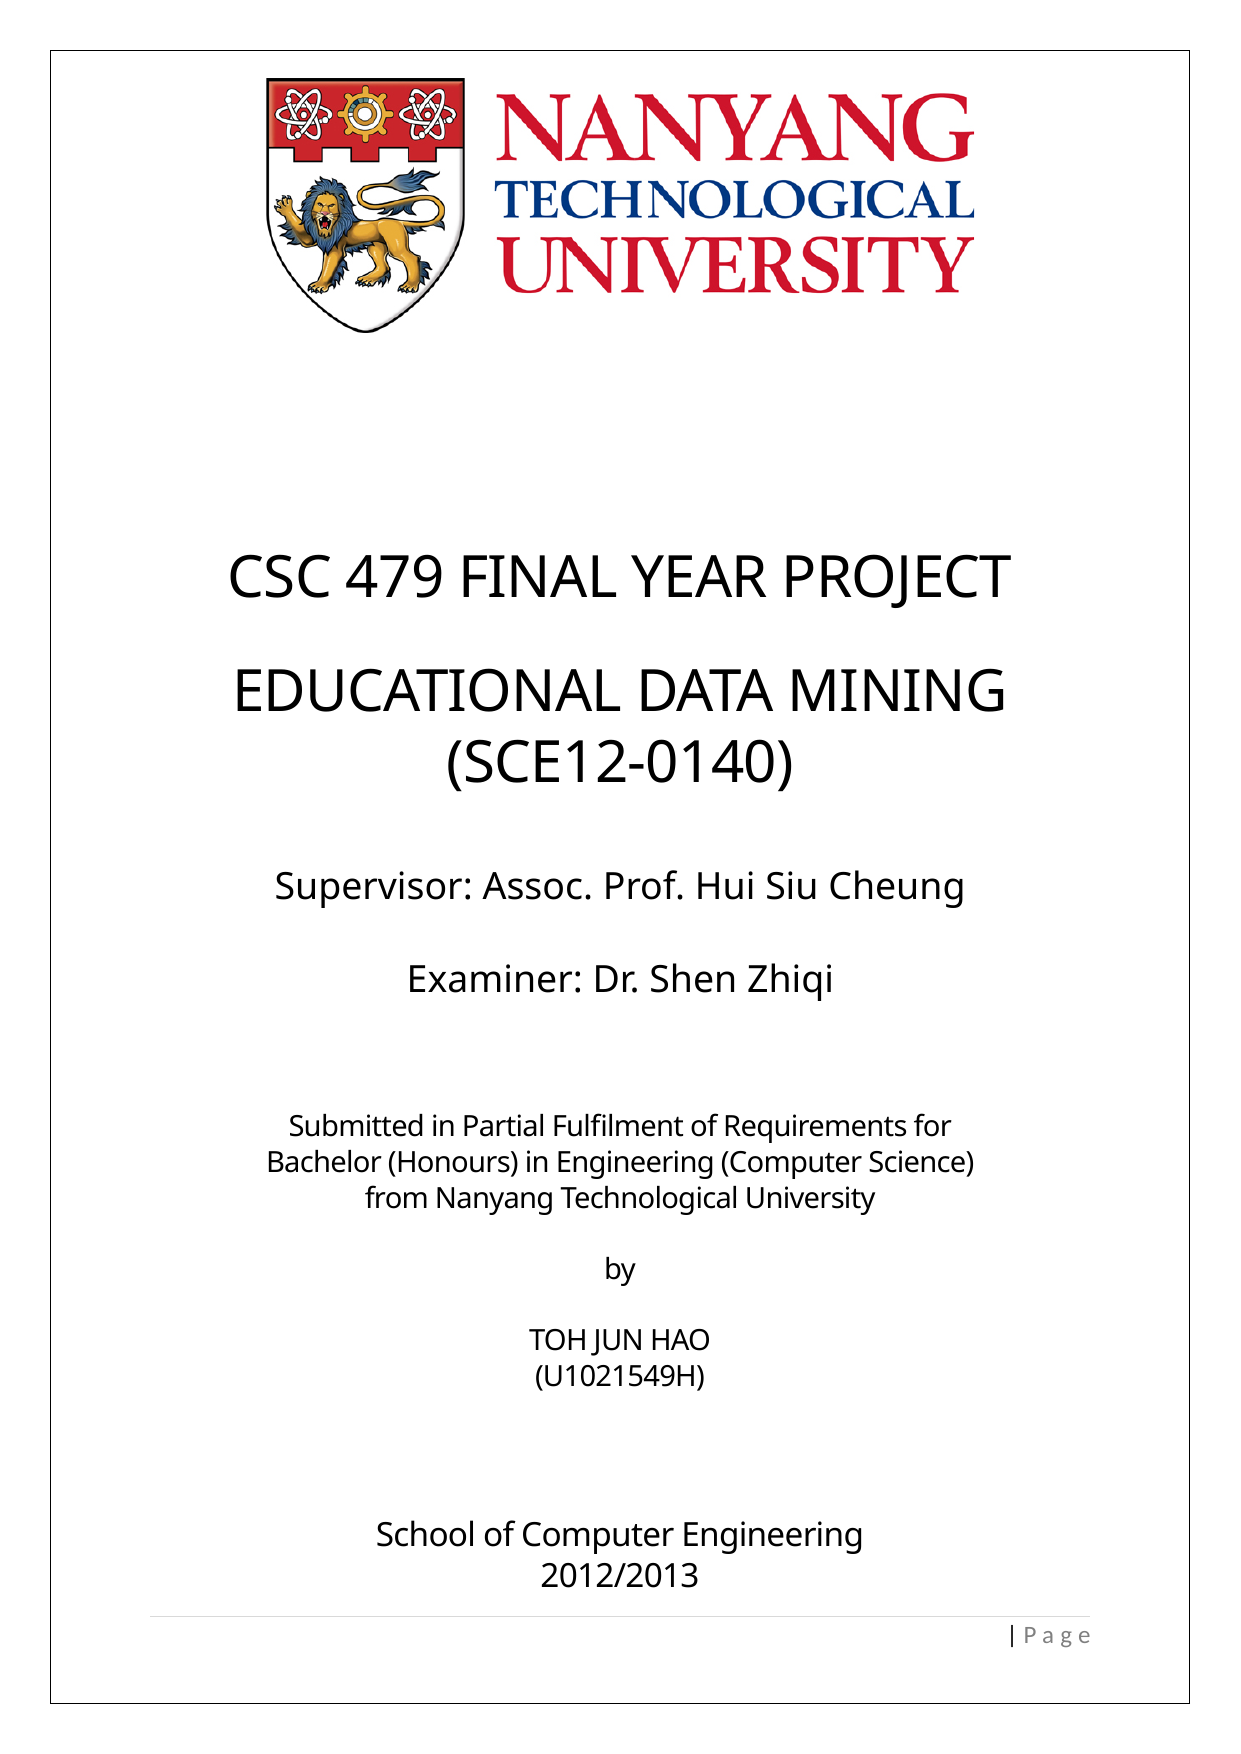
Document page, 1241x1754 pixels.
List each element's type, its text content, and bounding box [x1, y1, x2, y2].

picture [266, 78, 975, 333]
title CSC 479 FINAL YEAR PROJECT [150, 535, 1090, 614]
text Examiner: Dr. Shen Zhiqi [150, 953, 1090, 1004]
title from Nanyang Technological University [150, 1179, 1090, 1215]
title by [150, 1251, 1090, 1286]
text Supervisor: Assoc. Prof. Hui Siu Cheung [150, 859, 1090, 911]
title (SCE12-0140) [150, 726, 1090, 797]
title Submitted in Partial Fulfilment of Requirements for [150, 1108, 1090, 1144]
title School of Computer Engineering [150, 1514, 1090, 1554]
title 2012/2013 [150, 1554, 1090, 1595]
title EDUCATIONAL DATA MINING [150, 654, 1090, 726]
title Bachelor (Honours) in Engineering (Computer Science) [150, 1144, 1090, 1179]
title (U1021549H) [150, 1358, 1090, 1393]
title TOH JUN HAO [150, 1322, 1090, 1358]
